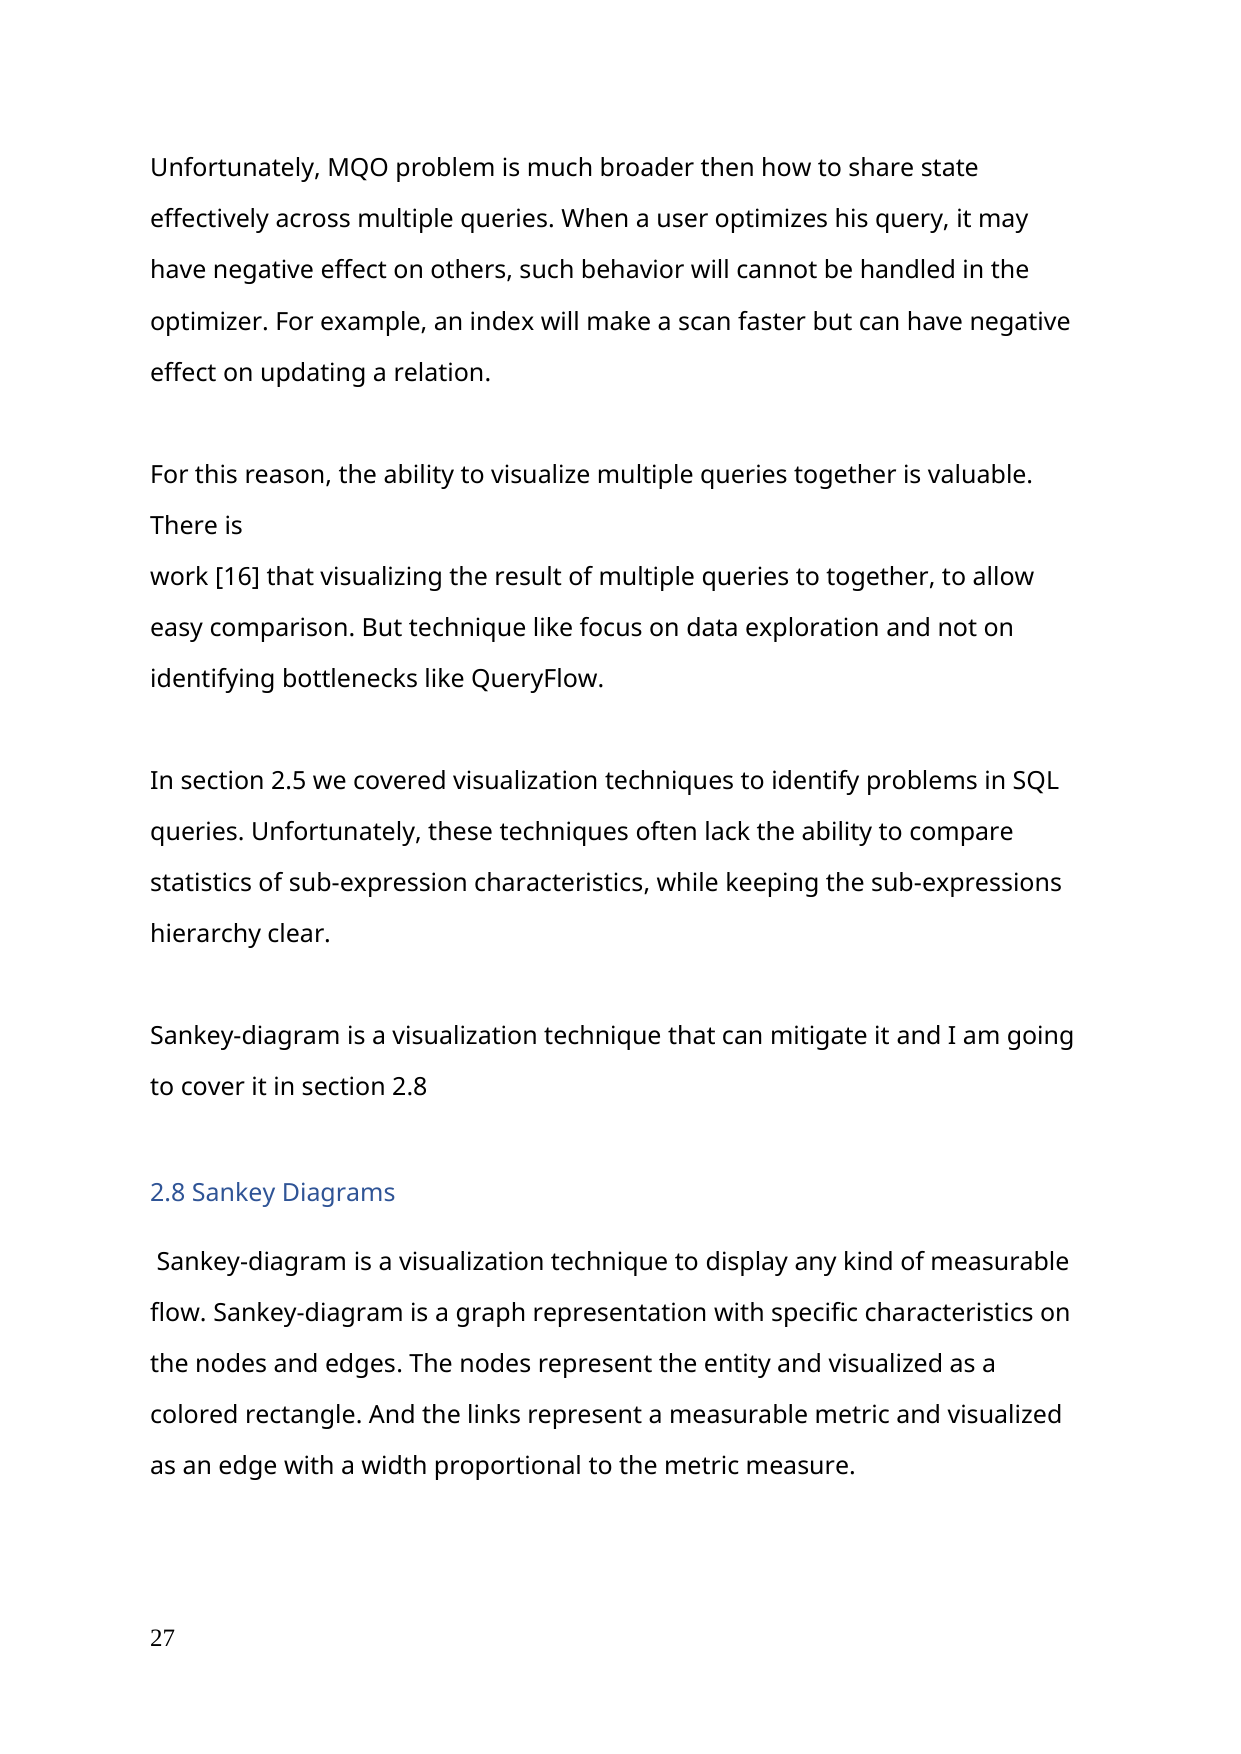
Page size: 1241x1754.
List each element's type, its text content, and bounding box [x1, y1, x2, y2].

text In section 2.5 we covered visualization techniques to identify problems in SQL queries. Unfortunately, these techniques often lack the ability to compare statistics of sub-expression characteristics, while keeping the sub-expressions hierarchy clear. [150, 762, 1090, 950]
text Sankey-diagram is a visualization technique to display any kind of measurable flow. Sankey-diagram is a graph representation with specific characteristics on the nodes and edges. The nodes represent the entity and visualized as a colored rectangle. And the links represent a measurable metric and visualized as an edge with a width proportional to the metric measure. [150, 1243, 1090, 1481]
text work [16] that visualizing the result of multiple queries to together, to allow easy comparison. But technique like focus on data exploration and not on identifying bottlenecks like QueryFlow. [150, 558, 1090, 694]
subtitle 2.8 Sankey Diagrams [150, 1175, 1090, 1243]
text Sankey-diagram is a visualization technique that can mitigate it and I am going to cover it in section 2.8 [150, 967, 1090, 1103]
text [150, 150, 1090, 541]
